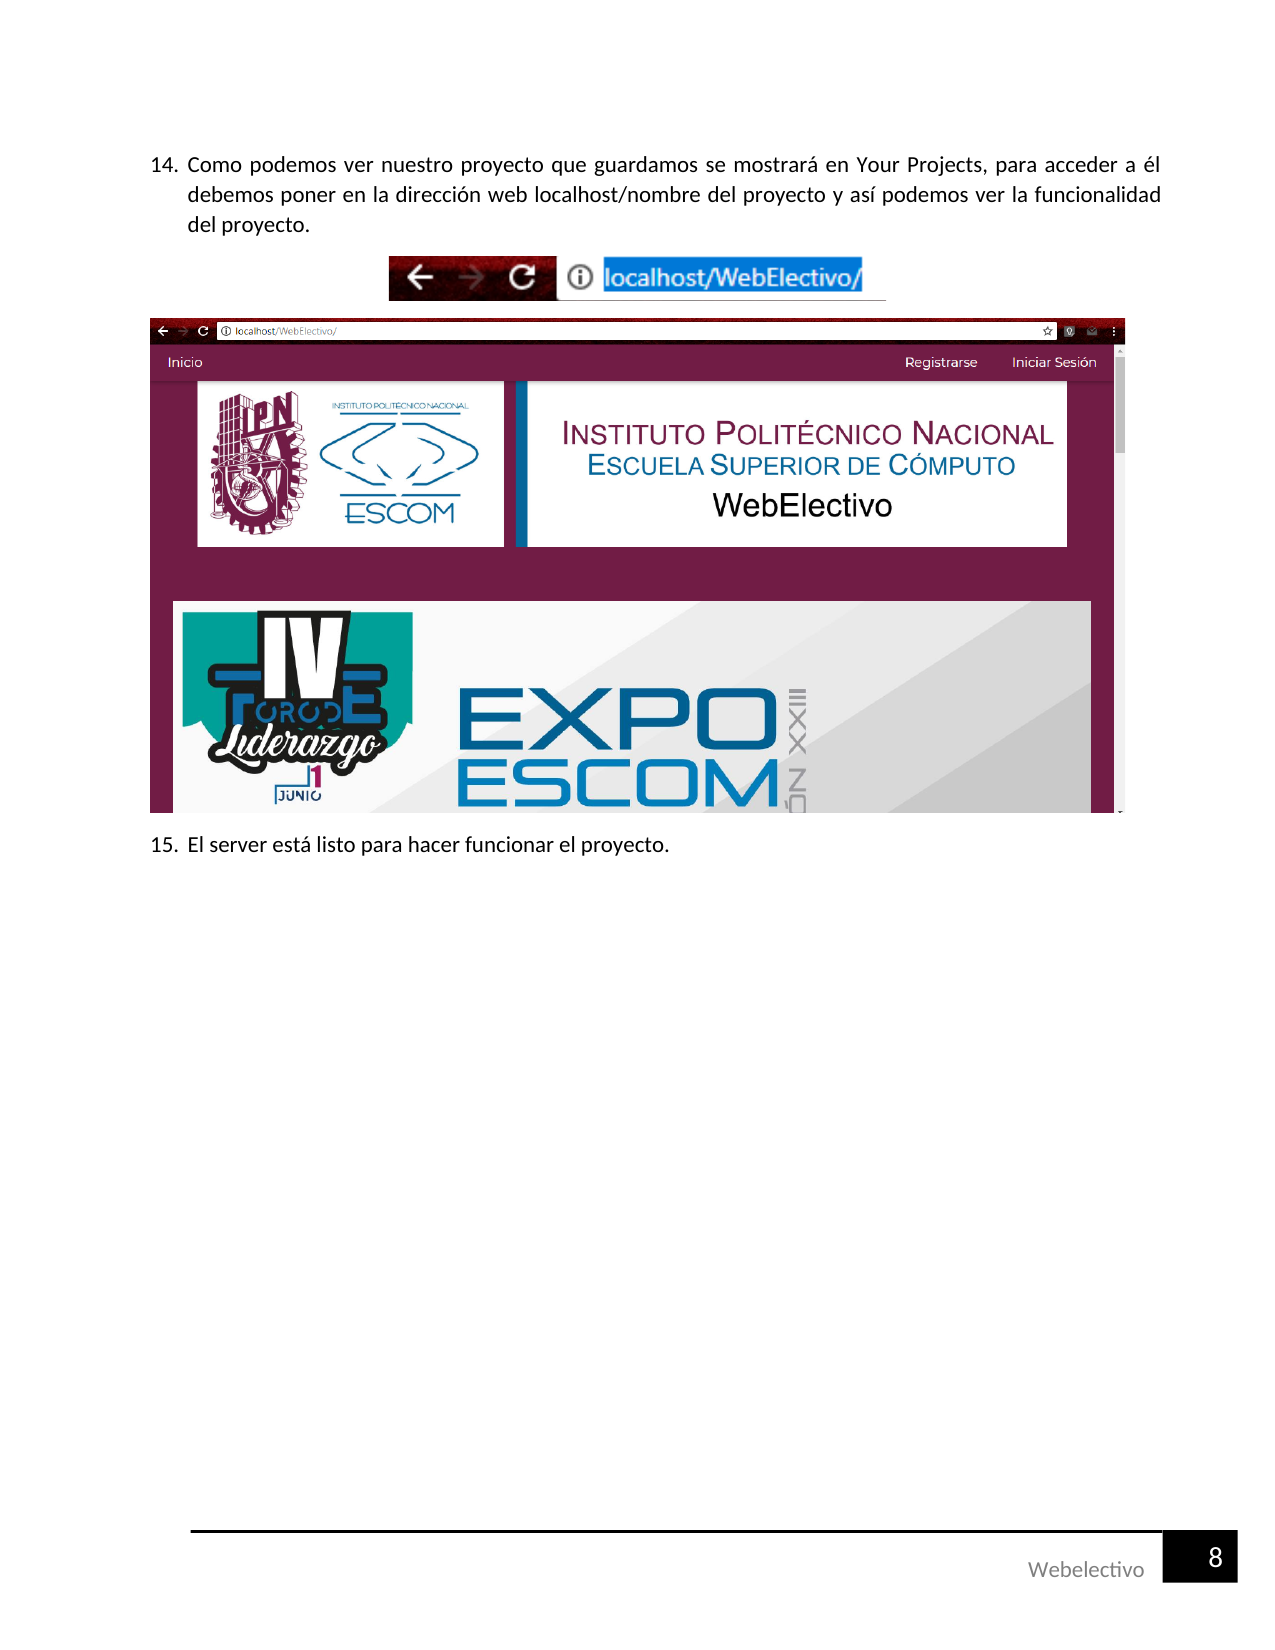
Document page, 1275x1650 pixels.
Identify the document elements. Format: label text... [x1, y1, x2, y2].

list Como podemos ver nuestro proyecto que guardamos se mostrará en Your Projects, para acceder a él debemos poner en la dirección web localhost/nombre del proyecto y así podemos ver la funcionalidad del proyecto. [150, 150, 1162, 238]
picture [388, 256, 887, 301]
list El server está listo para hacer funcionar el proyecto. [150, 831, 1162, 859]
picture [150, 318, 1125, 813]
